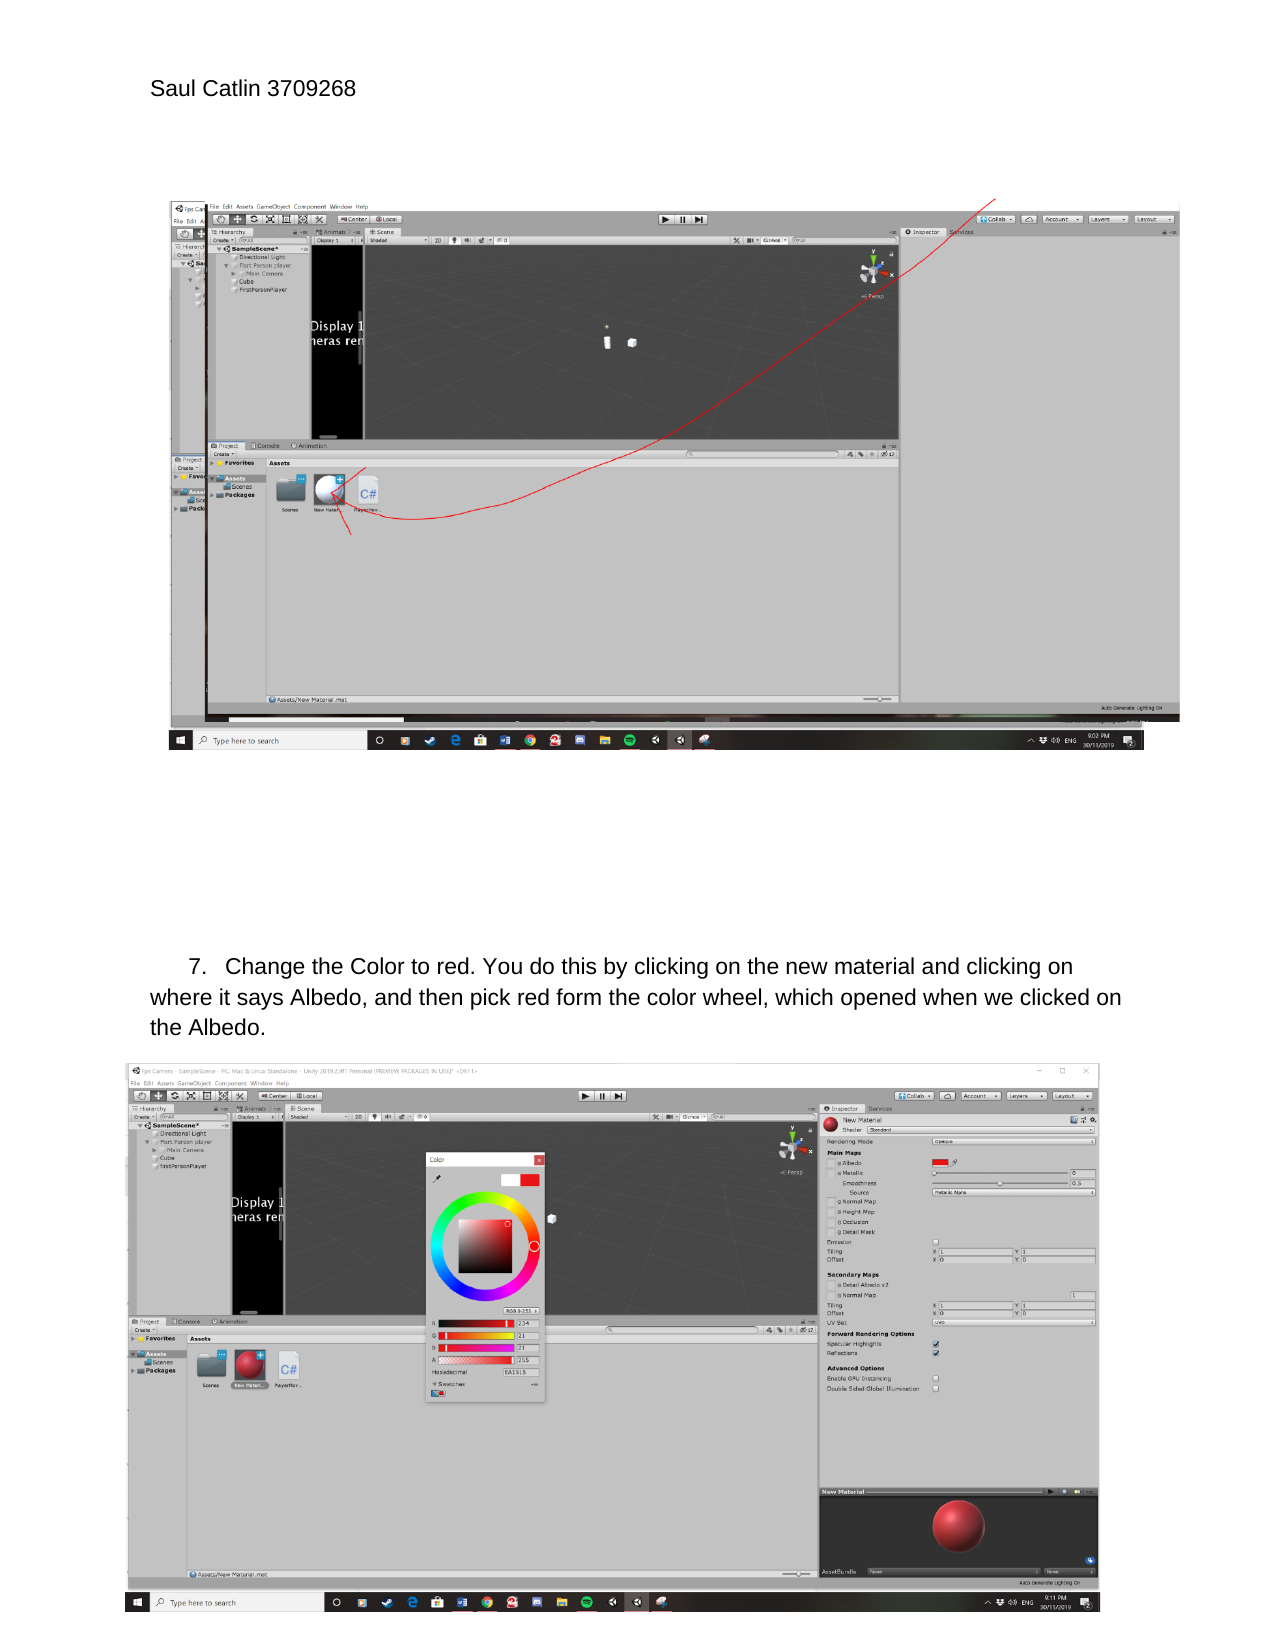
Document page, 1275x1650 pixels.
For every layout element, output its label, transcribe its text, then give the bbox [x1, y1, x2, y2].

picture [125, 1063, 1100, 1612]
text 7. Change the Color to red. You do this by clicking on the new material and clicking on where it says Albedo, and then pick red form the color wheel, which opened when we clicked on the Albedo. [150, 953, 1125, 1040]
picture [168, 198, 1180, 750]
